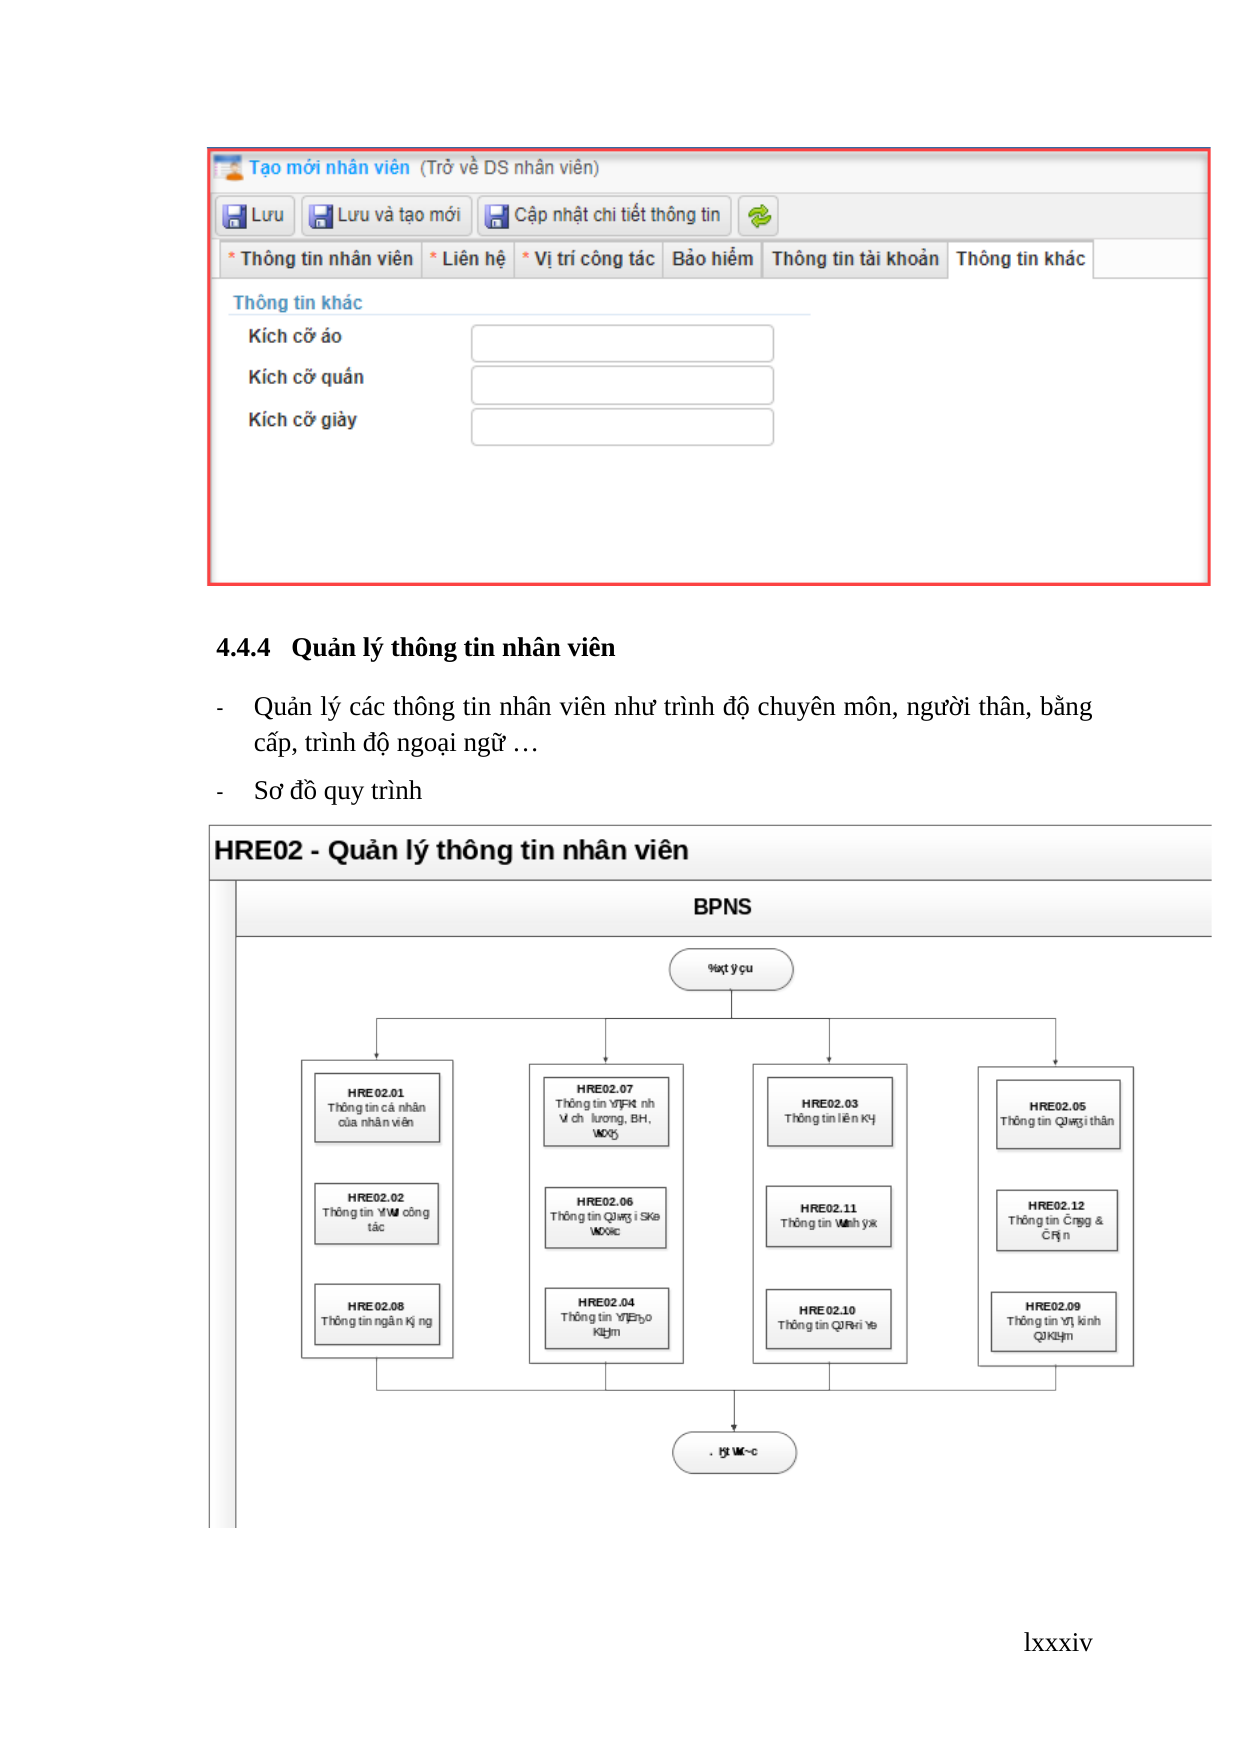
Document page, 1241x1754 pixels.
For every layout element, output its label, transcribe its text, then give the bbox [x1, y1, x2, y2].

subtitle Quản lý thông tin nhân viên [216, 631, 1092, 662]
list Quản lý các thông tin nhân viên như trình độ chuyên môn, người thân, bằng cấp, trình độ ngoại ngữ … [216, 690, 1092, 757]
list Sơ đồ quy trình [216, 774, 1092, 805]
picture [206, 147, 1211, 586]
